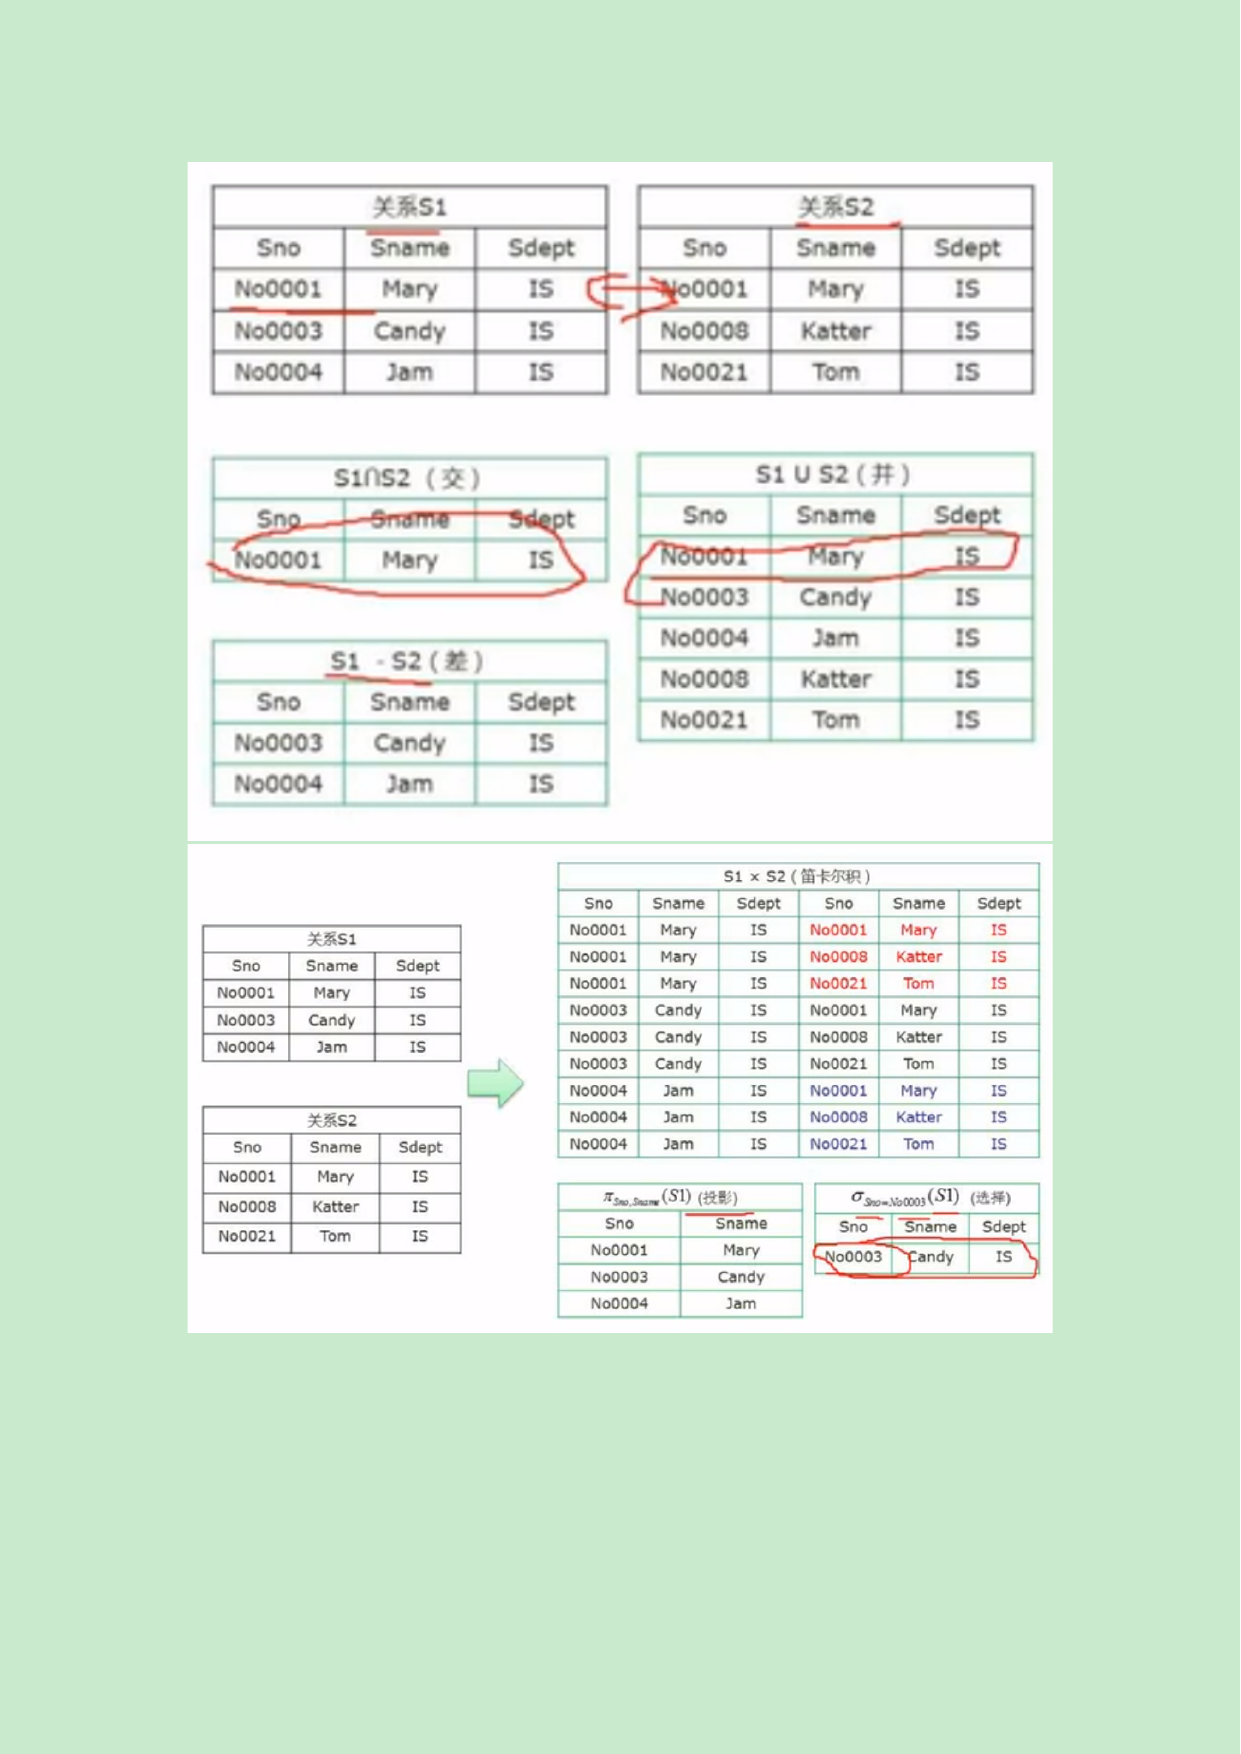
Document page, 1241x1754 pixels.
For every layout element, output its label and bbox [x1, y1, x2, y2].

picture [187, 844, 1053, 1333]
picture [187, 162, 1053, 841]
